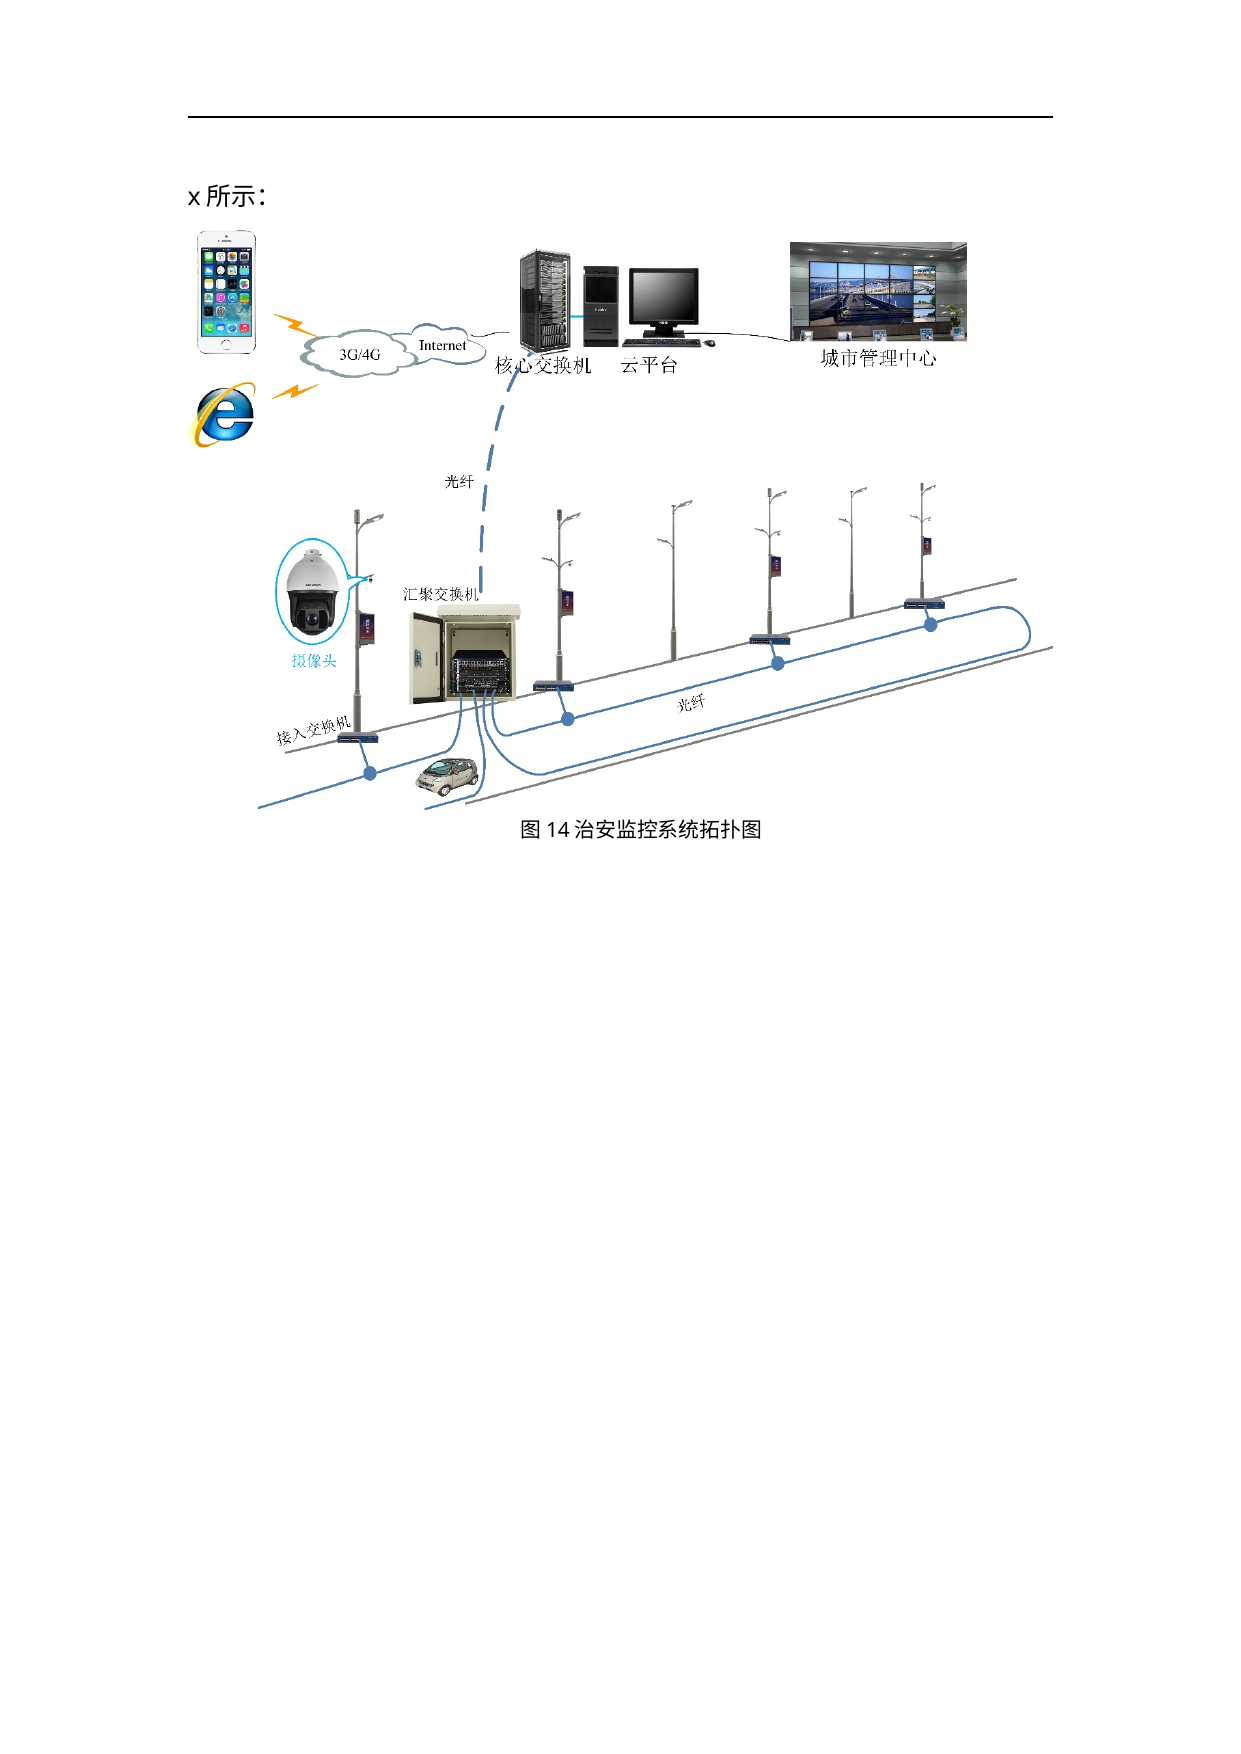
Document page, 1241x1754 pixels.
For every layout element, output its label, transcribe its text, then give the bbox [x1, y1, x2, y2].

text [187, 162, 1053, 227]
picture [187, 229, 1054, 810]
